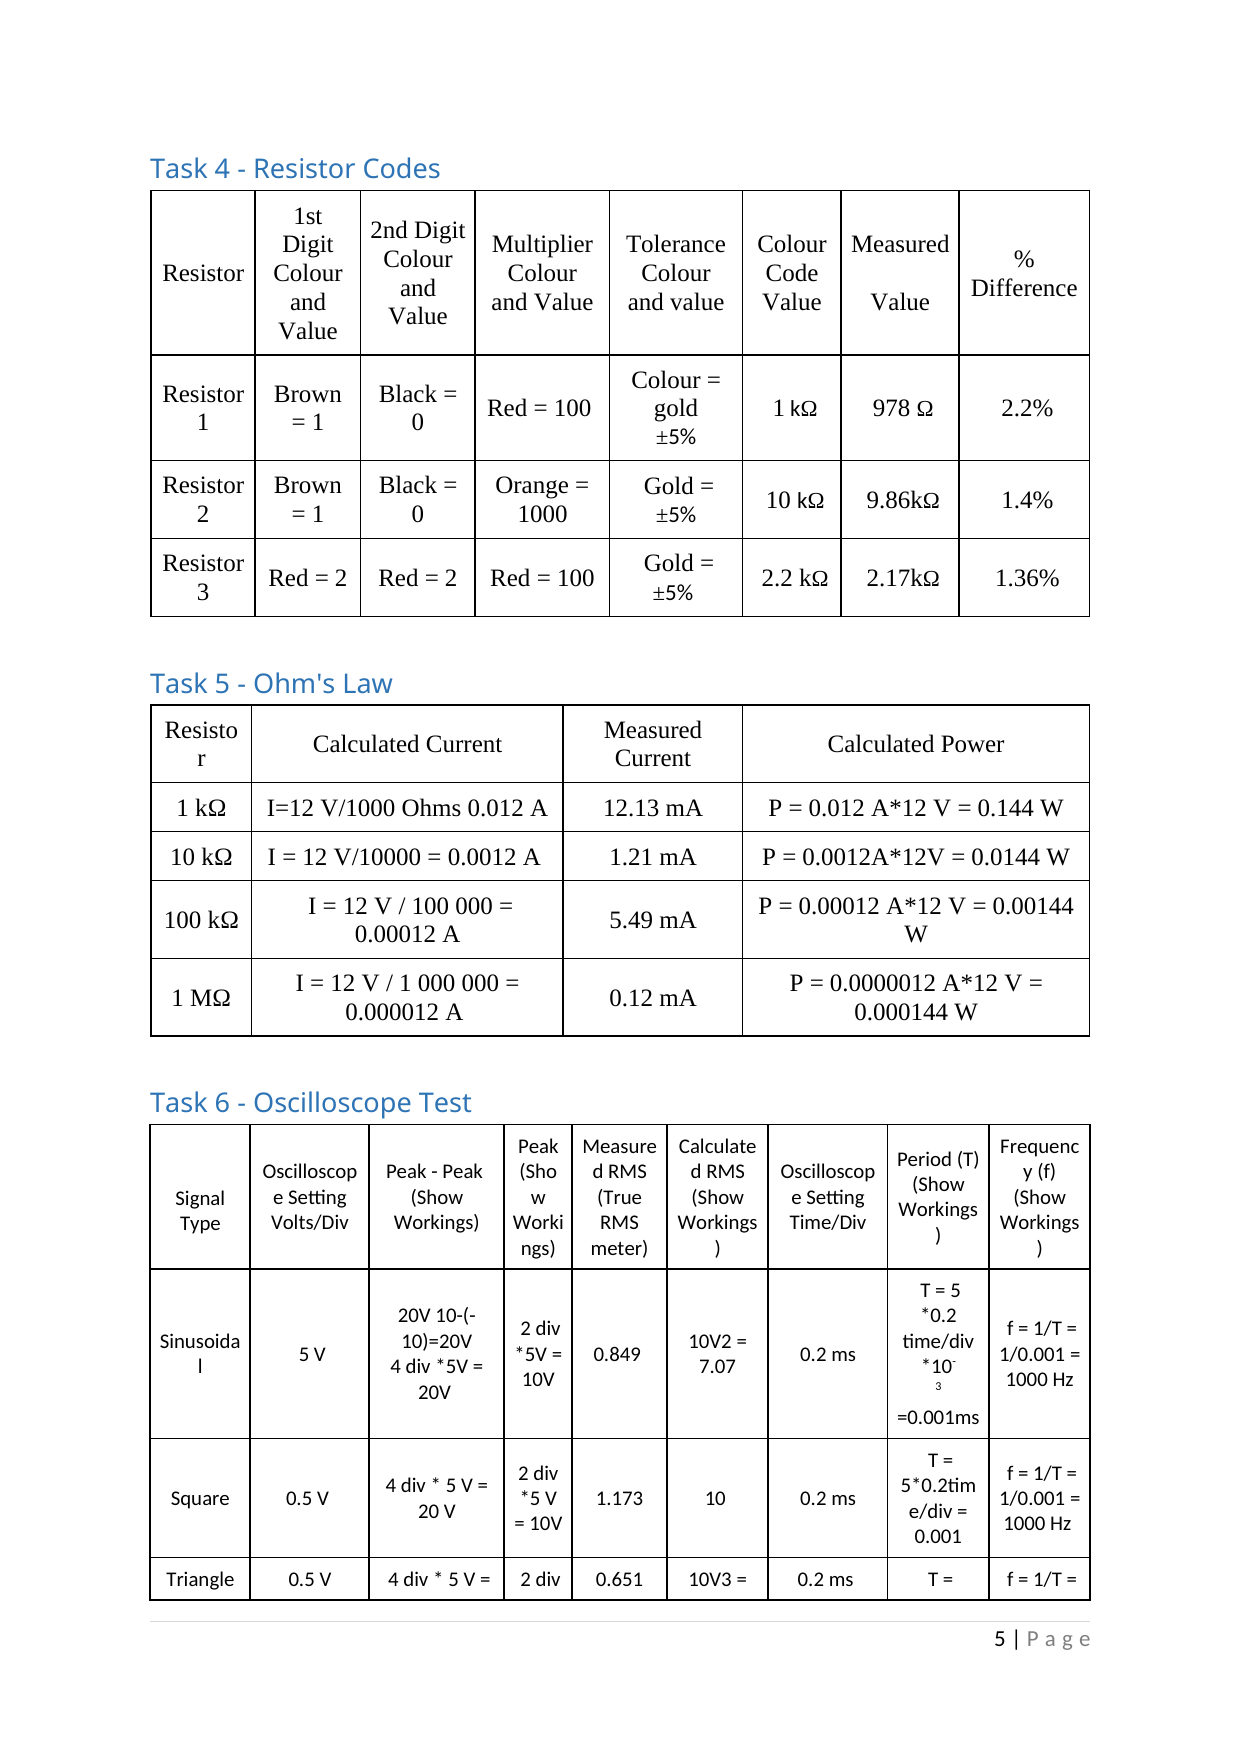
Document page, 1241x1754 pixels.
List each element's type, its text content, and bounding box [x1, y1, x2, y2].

table_cell 10 kΩ [152, 832, 251, 880]
table_cell 4 div * 5 V = 20 V [370, 1558, 503, 1599]
table_header Signal Type [151, 1125, 249, 1268]
table_cell Square [151, 1439, 249, 1556]
table_cell I = 12 V / 100 000 = 0.00012 A [252, 881, 562, 958]
table_cell Black = 0 [361, 356, 474, 460]
table_header Period (T) (Show Workings) [888, 1125, 988, 1268]
table_cell 9.86kΩ [842, 461, 958, 537]
table_header Tolerance Colour and value [610, 191, 742, 354]
subtitle Task 5 - Ohm's Law [150, 664, 1090, 701]
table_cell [888, 1558, 988, 1599]
table_cell P = 0.0012A*12V = 0.0144 W [743, 832, 1089, 880]
table_header Measured RMS (True RMS meter) [573, 1125, 666, 1268]
table_header 1st Digit Colour and Value [256, 191, 360, 354]
table_cell 0.5 V [251, 1439, 368, 1556]
table_cell f = 1/T = 1/0.001 = 1000 Hz [990, 1270, 1089, 1438]
table_cell 0.12 mA [564, 959, 742, 1035]
table_cell Orange = 1000 [476, 461, 609, 537]
table_cell T = 5*0.2time/div = 0.001 [888, 1439, 988, 1556]
table_cell f = 1/T = 1/0.001 = 1000 Hz [990, 1439, 1089, 1556]
table_cell 4 div * 5 V = 20 V [370, 1439, 503, 1556]
table_cell 2 div *5V = 10V [505, 1270, 571, 1438]
table_cell I = 12 V / 1 000 000 = 0.000012 A [252, 959, 562, 1035]
table_cell 2 div *5 V = 10V [505, 1558, 571, 1599]
table_cell 20V 10-(-10)=20V 4 div *5V = 20V [370, 1270, 503, 1438]
table_cell Sinusoidal [151, 1270, 249, 1438]
table_header Multiplier Colour and Value [476, 191, 609, 354]
table_cell 10V2 = 7.07 [668, 1270, 767, 1438]
table_cell 1.173 [573, 1439, 666, 1556]
table_cell 10 [668, 1439, 767, 1556]
table_header Resistor [152, 706, 251, 782]
table_cell 0.5 V [251, 1558, 368, 1599]
table_cell 2.17kΩ [842, 539, 958, 616]
table_cell Resistor 3 [152, 539, 254, 616]
table_cell 1 kΩ [743, 356, 840, 460]
table_header Peak - Peak (Show Workings) [370, 1125, 503, 1268]
table_header Frequency (f) (Show Workings) [990, 1125, 1089, 1268]
table_cell Red = 2 [256, 539, 360, 616]
table_header Resistor [152, 191, 254, 354]
table_header Measured Current [564, 706, 742, 782]
table_cell 5 V [251, 1270, 368, 1438]
table_cell Gold = ±5% [610, 461, 742, 537]
subtitle Task 4 - Resistor Codes [150, 150, 1090, 187]
table_cell 0.2 ms [769, 1270, 887, 1438]
table_header 2nd Digit Colour and Value [361, 191, 474, 354]
table_cell 1.36% [960, 539, 1089, 616]
table_header Calculated RMS (Show Workings) [668, 1125, 767, 1268]
table_cell Gold = ±5% [610, 539, 742, 616]
table_cell 5.49 mA [564, 881, 742, 958]
table_cell 10V3 = 5.77 [668, 1558, 767, 1599]
table_header Colour Code Value [743, 191, 840, 354]
table_cell T = 5 *0.2 time/div *10-3=0.001ms [888, 1270, 988, 1438]
table_cell P = 0.012 A*12 V = 0.144 W [743, 783, 1089, 831]
table_cell Resistor 2 [152, 461, 254, 537]
table_header Oscilloscope Setting Volts/Div [251, 1125, 368, 1268]
table_cell 2 div *5 V = 10V [505, 1439, 571, 1556]
table_header Calculated Power [743, 706, 1089, 782]
table_cell 0.651 [573, 1558, 666, 1599]
table_cell 1.21 mA [564, 832, 742, 880]
table_cell I=12 V/1000 Ohms 0.012 A [252, 783, 562, 831]
table_header % Difference [960, 191, 1089, 354]
table_cell 12.13 mA [564, 783, 742, 831]
table_header Measured Value [842, 191, 958, 354]
table_cell Red = 100 [476, 356, 609, 460]
table_cell Brown = 1 [256, 356, 360, 460]
table_cell Brown = 1 [256, 461, 360, 537]
table_cell 0.2 ms [769, 1439, 887, 1556]
table_cell 0.2 ms [769, 1558, 887, 1599]
table_cell Resistor 1 [152, 356, 254, 460]
table_cell P = 0.0000012 A*12 V = 0.000144 W [743, 959, 1089, 1035]
subtitle Task 6 - Oscilloscope Test [150, 1084, 1090, 1121]
table_cell 100 kΩ [152, 881, 251, 958]
table_cell 1 MΩ [152, 959, 251, 1035]
table_cell 2.2% [960, 356, 1089, 460]
table_cell Red = 2 [361, 539, 474, 616]
table_cell Black = 0 [361, 461, 474, 537]
table_cell 978 Ω [842, 356, 958, 460]
table_header Oscilloscope Setting Time/Div [769, 1125, 887, 1268]
table_cell 1 kΩ [152, 783, 251, 831]
table_cell I = 12 V/10000 = 0.0012 A [252, 832, 562, 880]
table_header Calculated Current [252, 706, 562, 782]
table_cell Colour = gold ±5% [610, 356, 742, 460]
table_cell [990, 1558, 1089, 1599]
table_cell Red = 100 [476, 539, 609, 616]
table_header Peak (Show Workings) [505, 1125, 571, 1268]
table_cell 10 kΩ [743, 461, 840, 537]
table_cell 0.849 [573, 1270, 666, 1438]
table_cell Triangle [151, 1558, 249, 1599]
table_cell 1.4% [960, 461, 1089, 537]
table_cell P = 0.00012 A*12 V = 0.00144 W [743, 881, 1089, 958]
table_cell 2.2 kΩ [743, 539, 840, 616]
